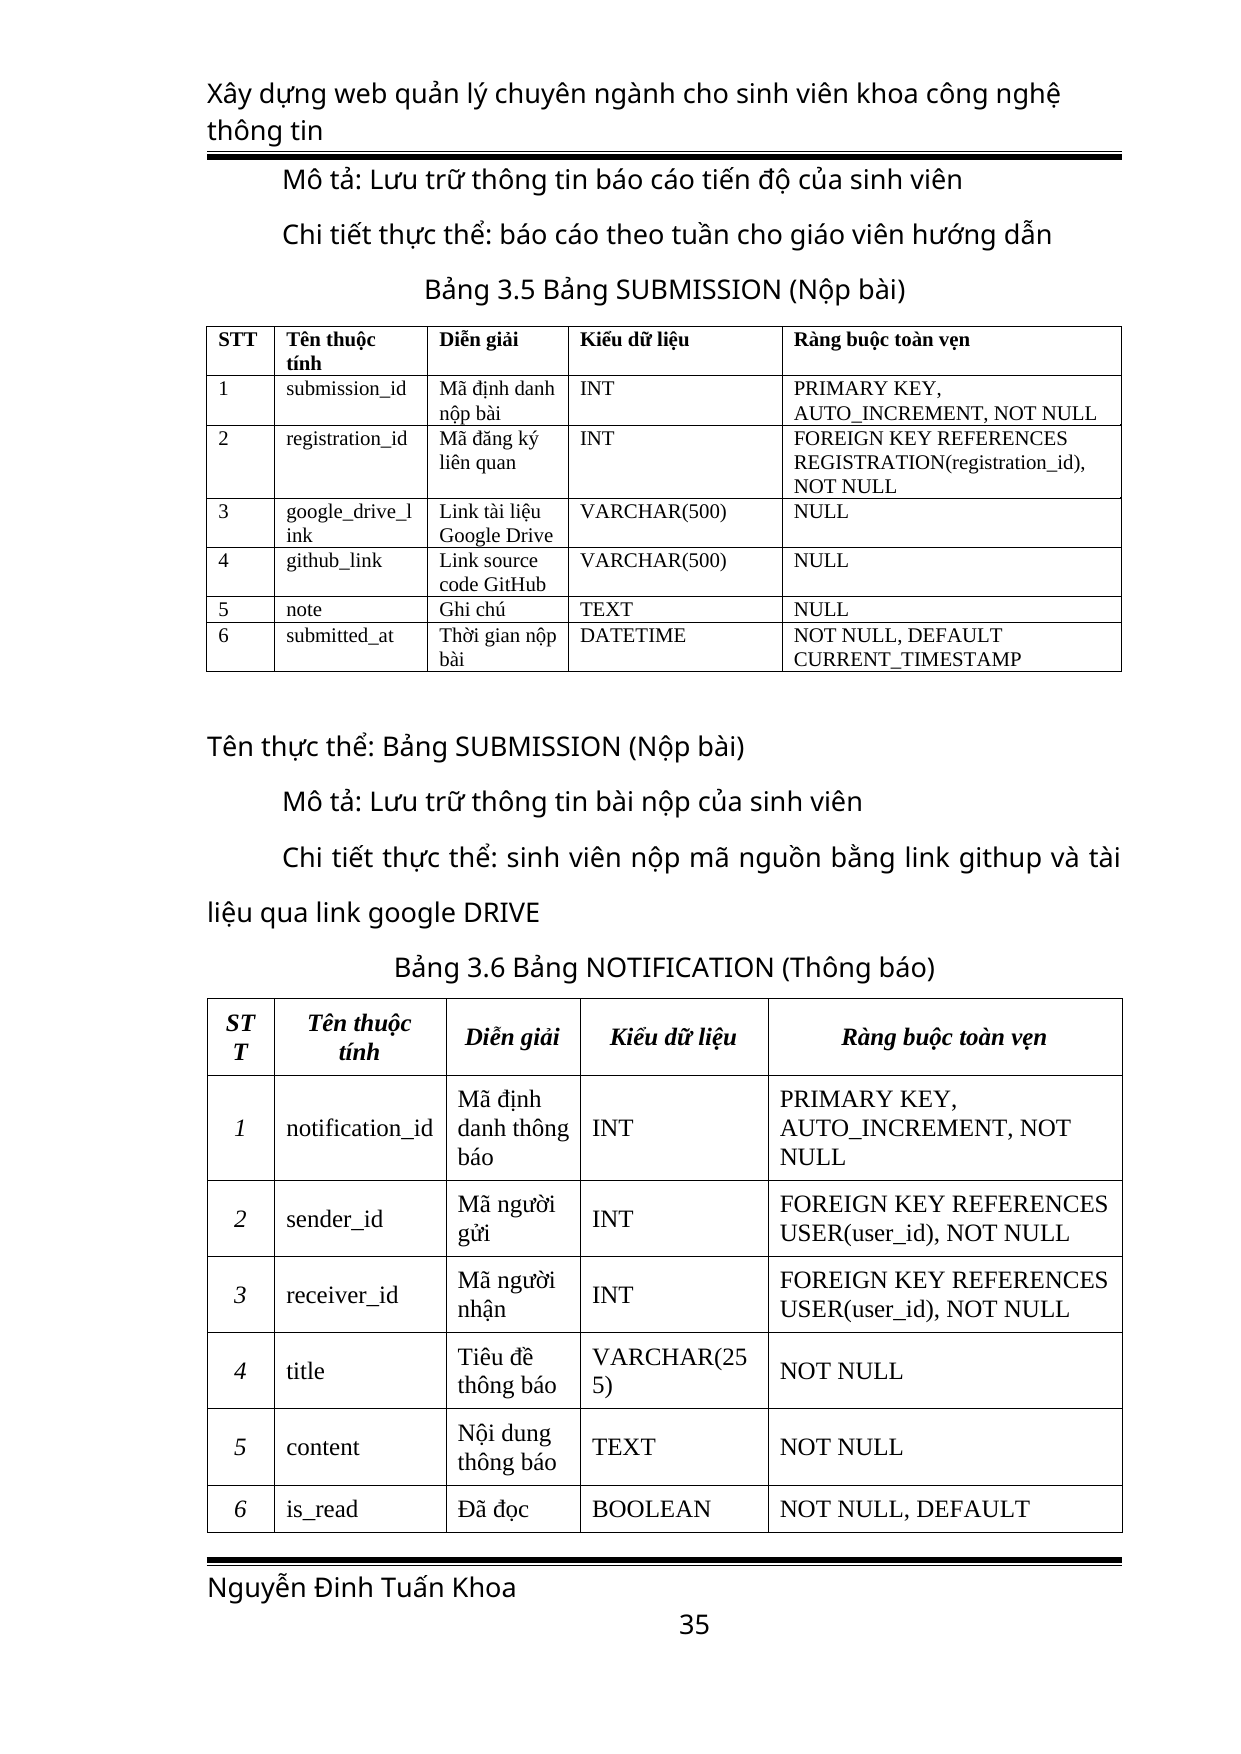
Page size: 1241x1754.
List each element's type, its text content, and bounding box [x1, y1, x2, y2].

table_cell receiver_id [275, 1257, 446, 1332]
table_cell VARCHAR(500) [569, 548, 782, 596]
table_header Kiểu dữ liệu [569, 327, 782, 375]
table_cell Đã đọc hay chưa [447, 1486, 580, 1532]
table_cell DATETIME [569, 623, 782, 671]
table_cell 3 [208, 1257, 274, 1332]
table_cell VARCHAR(255) [581, 1333, 768, 1408]
table_cell NULL [783, 548, 1121, 596]
table_cell FOREIGN KEY REFERENCES USER(user_id), NOT NULL [769, 1257, 1122, 1332]
table_cell 6 [207, 623, 274, 671]
table_header Ràng buộc toàn vẹn [769, 999, 1122, 1074]
table_cell Nội dung thông báo [447, 1409, 580, 1484]
table_cell Link source code GitHub [428, 548, 568, 596]
table_header STT [207, 327, 274, 375]
table_cell 6 [208, 1486, 274, 1532]
table_cell notification_id [275, 1076, 446, 1179]
table_cell 4 [207, 548, 274, 596]
table_cell Mã định danh thông báo [447, 1076, 580, 1179]
table_cell Mã định danh nộp bài [428, 376, 568, 424]
table_cell Mã người nhận [447, 1257, 580, 1332]
table_cell github_link [275, 548, 427, 596]
table_cell PRIMARY KEY, AUTO_INCREMENT, NOT NULL [769, 1076, 1122, 1179]
table_cell INT [569, 426, 782, 498]
table_header Kiểu dữ liệu [581, 999, 768, 1074]
table_cell Link tài liệu Google Drive [428, 499, 568, 547]
table_cell VARCHAR(500) [569, 499, 782, 547]
table_cell 5 [208, 1409, 274, 1484]
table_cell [769, 1486, 1122, 1532]
table_cell NOT NULL [769, 1409, 1122, 1484]
table_cell title [275, 1333, 446, 1408]
table_header Diễn giải [428, 327, 568, 375]
table_cell registration_id [275, 426, 427, 498]
table_cell content [275, 1409, 446, 1484]
table_cell FOREIGN KEY REFERENCES USER(user_id), NOT NULL [769, 1181, 1122, 1256]
table_cell sender_id [275, 1181, 446, 1256]
table_cell INT [581, 1076, 768, 1179]
table_cell google_drive_link [275, 499, 427, 547]
text Mô tả: Lưu trữ thông tin báo cáo tiến độ của sinh viên [207, 160, 1122, 197]
table_cell 5 [207, 597, 274, 622]
table_cell INT [569, 376, 782, 424]
table_cell INT [581, 1181, 768, 1256]
text Tên thực thể: Bảng SUBMISSION (Nộp bài) [207, 672, 1122, 764]
table_cell Tiêu đề thông báo [447, 1333, 580, 1408]
table_cell INT [581, 1257, 768, 1332]
table_header Diễn giải [447, 999, 580, 1074]
table_cell 4 [208, 1333, 274, 1408]
text Chi tiết thực thể: sinh viên nộp mã nguồn bằng link githup và tài liệu qua link google DRIVE [207, 838, 1122, 930]
table_cell Thời gian nộp bài [428, 623, 568, 671]
table_cell NULL [783, 597, 1121, 622]
table_cell note [275, 597, 427, 622]
table_header Ràng buộc toàn vẹn [783, 327, 1121, 375]
table_cell 3 [207, 499, 274, 547]
table_header STT [208, 999, 274, 1074]
table_cell NOT NULL, DEFAULT CURRENT_TIMESTAMP [783, 623, 1121, 671]
table_cell FOREIGN KEY REFERENCES REGISTRATION(registration_id), NOT NULL [783, 426, 1121, 498]
table_cell submitted_at [275, 623, 427, 671]
table_cell NOT NULL [769, 1333, 1122, 1408]
table_cell PRIMARY KEY, AUTO_INCREMENT, NOT NULL [783, 376, 1121, 424]
table_header Tên thuộc tính [275, 999, 446, 1074]
table_cell 1 [208, 1076, 274, 1179]
text Chi tiết thực thể: báo cáo theo tuần cho giáo viên hướng dẫn [207, 216, 1122, 252]
table_cell Mã người gửi [447, 1181, 580, 1256]
table_cell 1 [207, 376, 274, 424]
table_cell Mã đăng ký liên quan [428, 426, 568, 498]
table_cell submission_id [275, 376, 427, 424]
table_cell BOOLEAN [581, 1486, 768, 1532]
table_cell NULL [783, 499, 1121, 547]
table_cell is_read [275, 1486, 446, 1532]
table_cell 2 [207, 426, 274, 498]
table_cell TEXT [569, 597, 782, 622]
table_header Tên thuộc tính [275, 327, 427, 375]
table_cell Ghi chú [428, 597, 568, 622]
text Mô tả: Lưu trữ thông tin bài nộp của sinh viên [207, 783, 1122, 820]
table_cell TEXT [581, 1409, 768, 1484]
table_cell 2 [208, 1181, 274, 1256]
